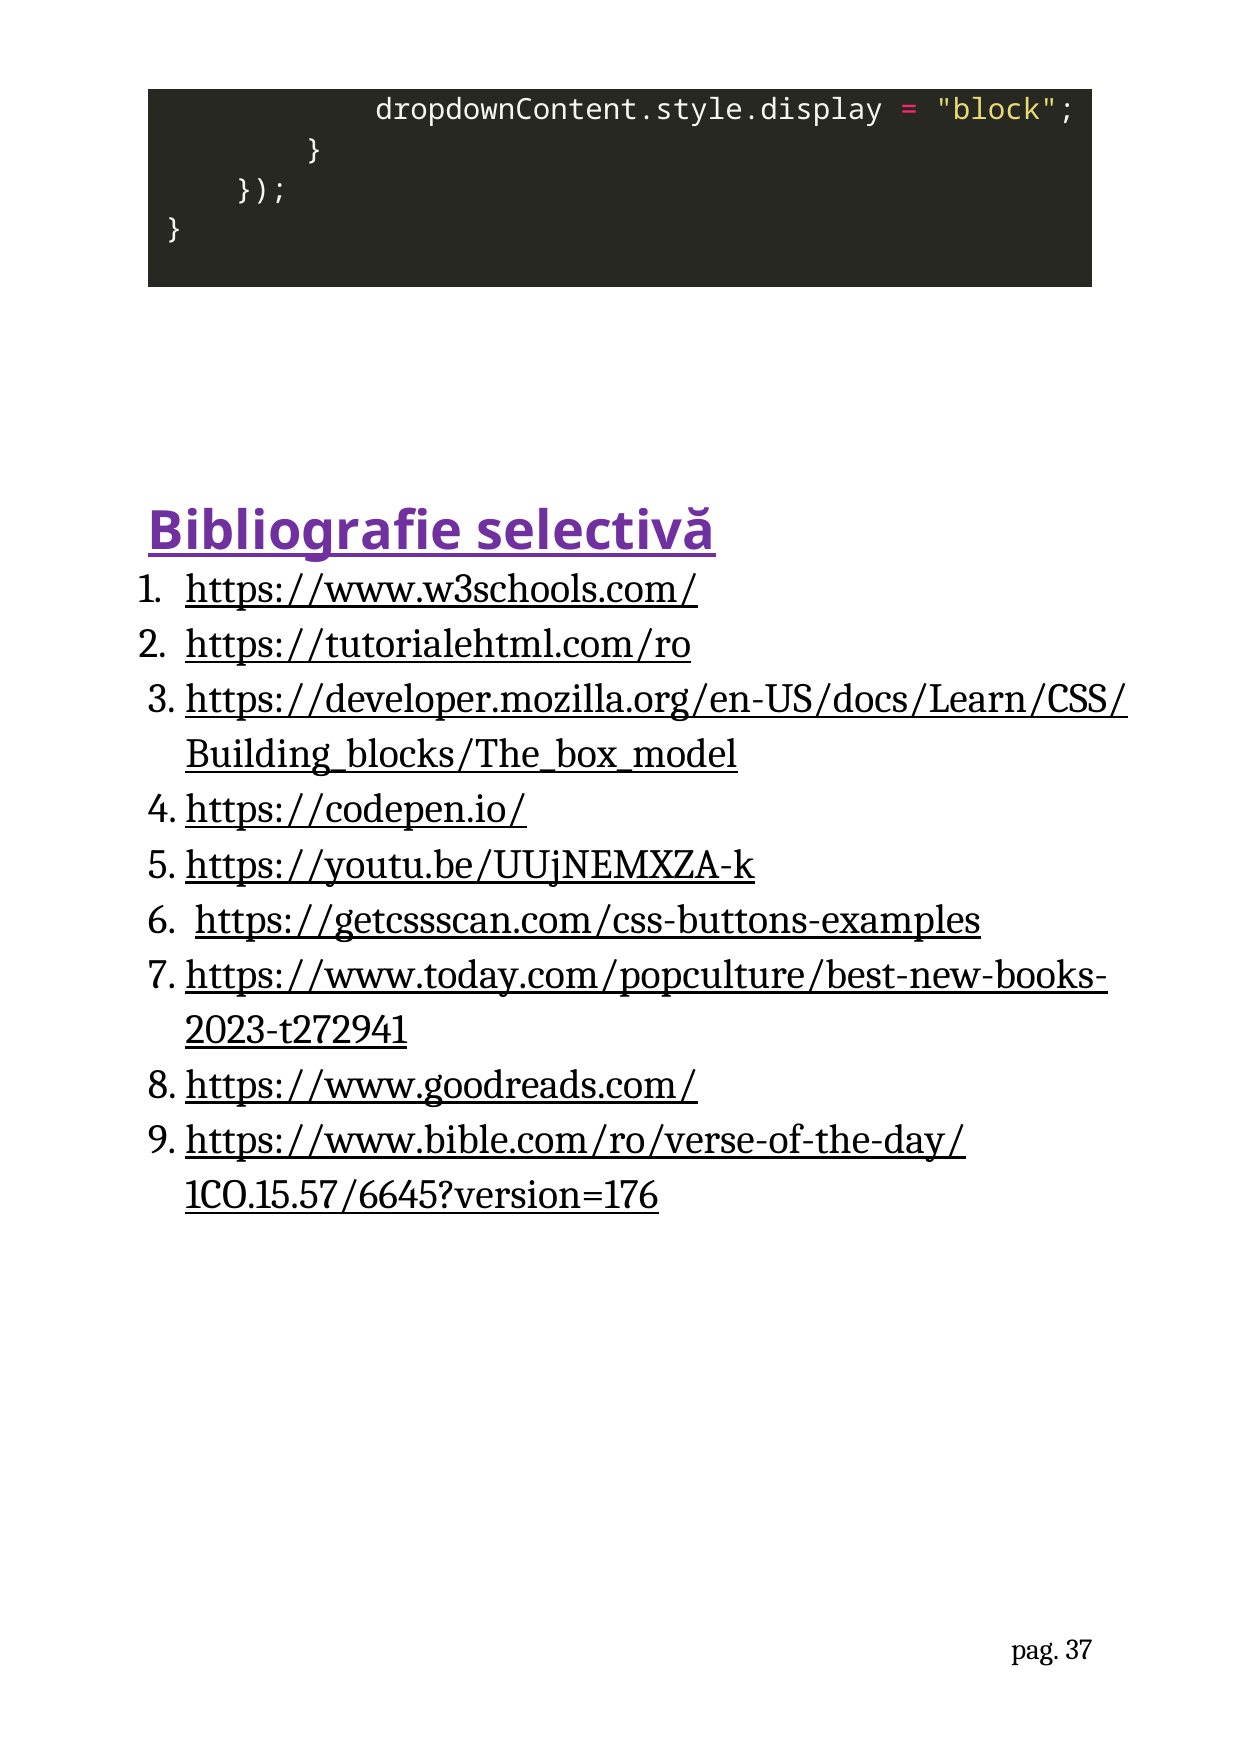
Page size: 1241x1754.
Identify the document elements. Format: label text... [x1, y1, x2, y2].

text }); [148, 168, 1092, 208]
list Bibliografie selectivă [148, 491, 1092, 565]
list https://tutorialehtml.com/ro [138, 620, 1177, 668]
text } [148, 128, 1092, 168]
text } [148, 208, 1092, 247]
list https://www.w3schools.com/ [138, 565, 1177, 613]
list https://www.goodreads.com/ [148, 1061, 1177, 1109]
list https://developer.mozilla.org/en-US/docs/Learn/CSS/Building_blocks/The_box_model [148, 675, 1177, 778]
list https://www.bible.com/ro/verse-of-the-day/1CO.15.57/6645?version=176 [148, 1116, 1177, 1219]
list https://getcssscan.com/css-buttons-examples [148, 896, 1177, 943]
list https://www.today.com/popculture/best-new-books-2023-t272941 [148, 951, 1177, 1054]
list https://codepen.io/ [148, 785, 1177, 833]
list https://youtu.be/UUjNEMXZA-k [148, 841, 1177, 888]
text dropdownContent.style.display = "block"; [148, 89, 1092, 128]
